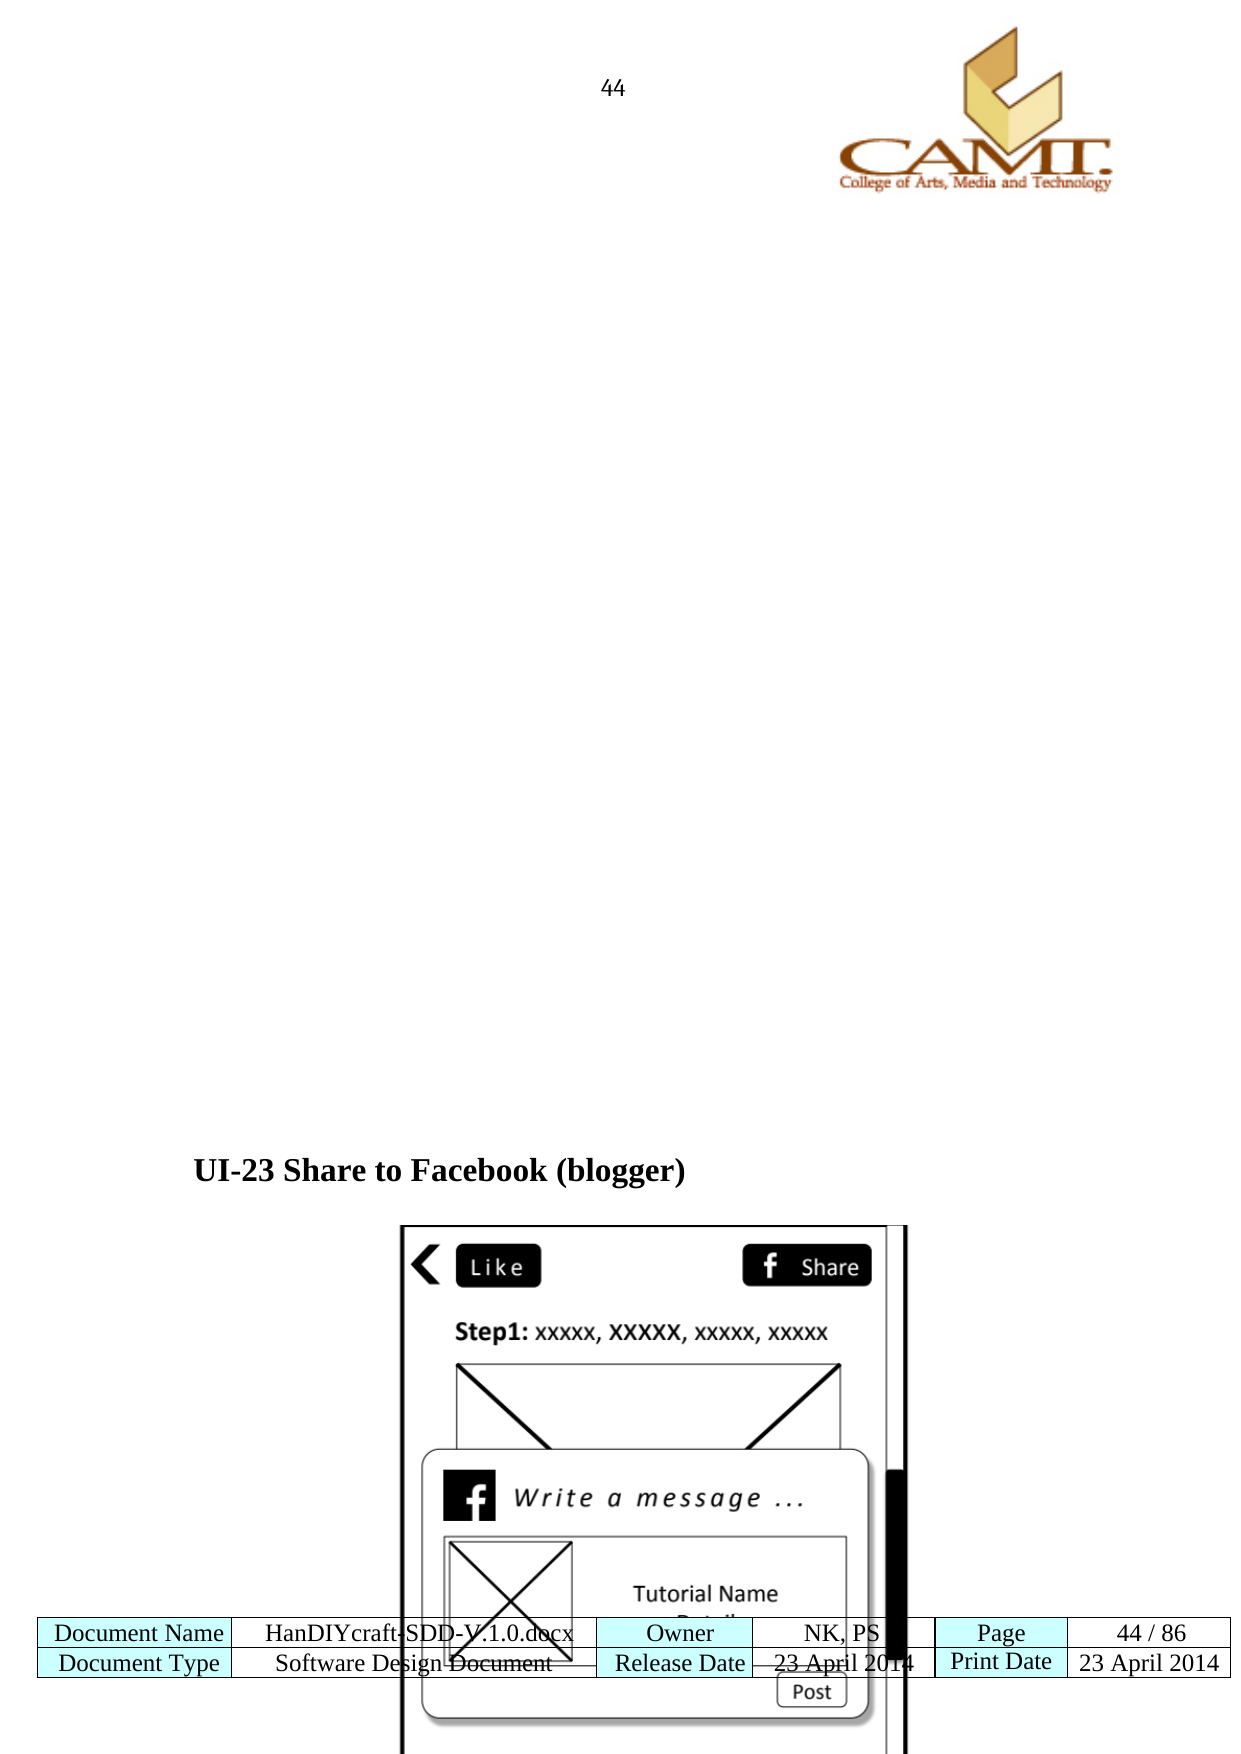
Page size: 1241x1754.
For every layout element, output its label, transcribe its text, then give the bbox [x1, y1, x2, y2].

text UI-23 Share to Facebook (blogger) [118, 1150, 1108, 1189]
picture [755, 18, 1221, 207]
